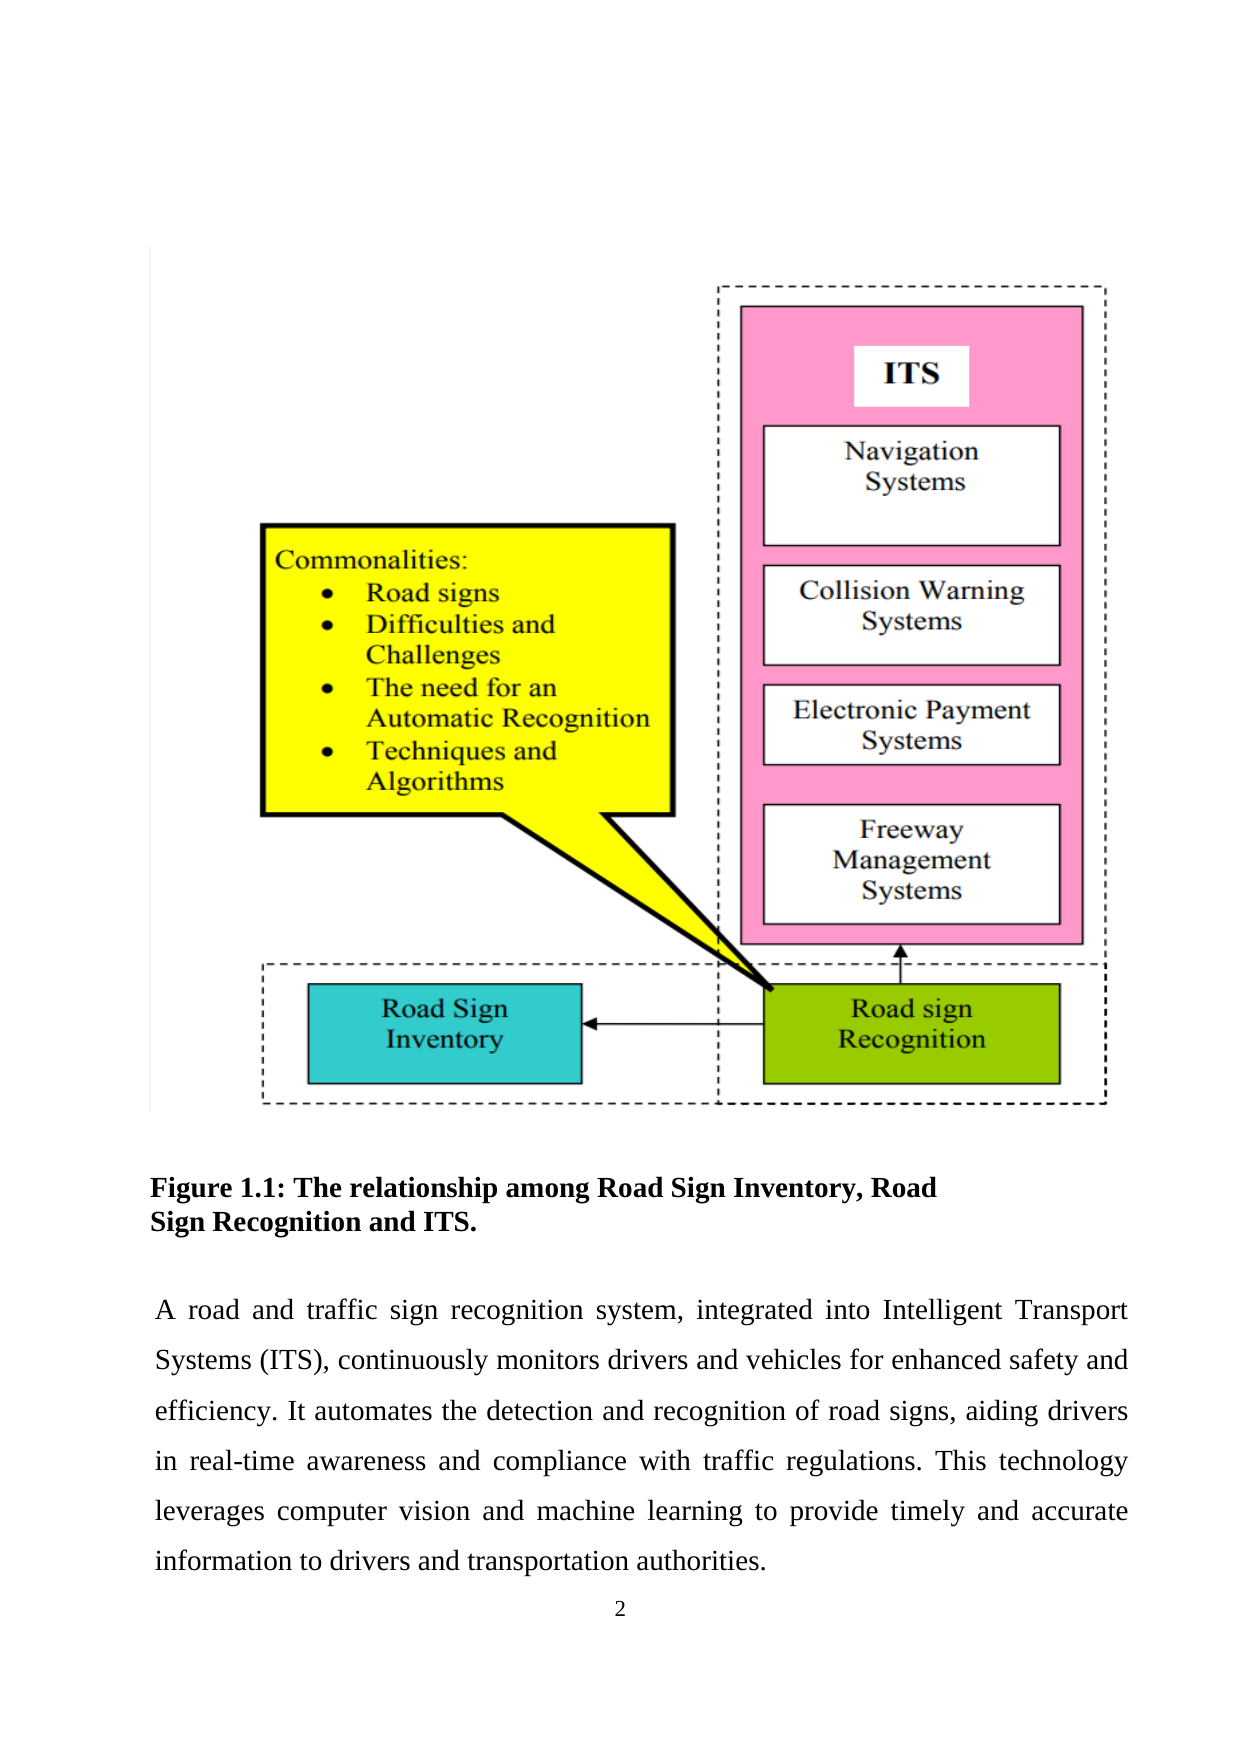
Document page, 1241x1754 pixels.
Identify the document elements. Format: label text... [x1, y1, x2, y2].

picture [149, 247, 1240, 1112]
subtitle Figure 1.1: The relationship among Road Sign Inventory, Road Sign Recognition and ITS. [150, 1171, 942, 1238]
